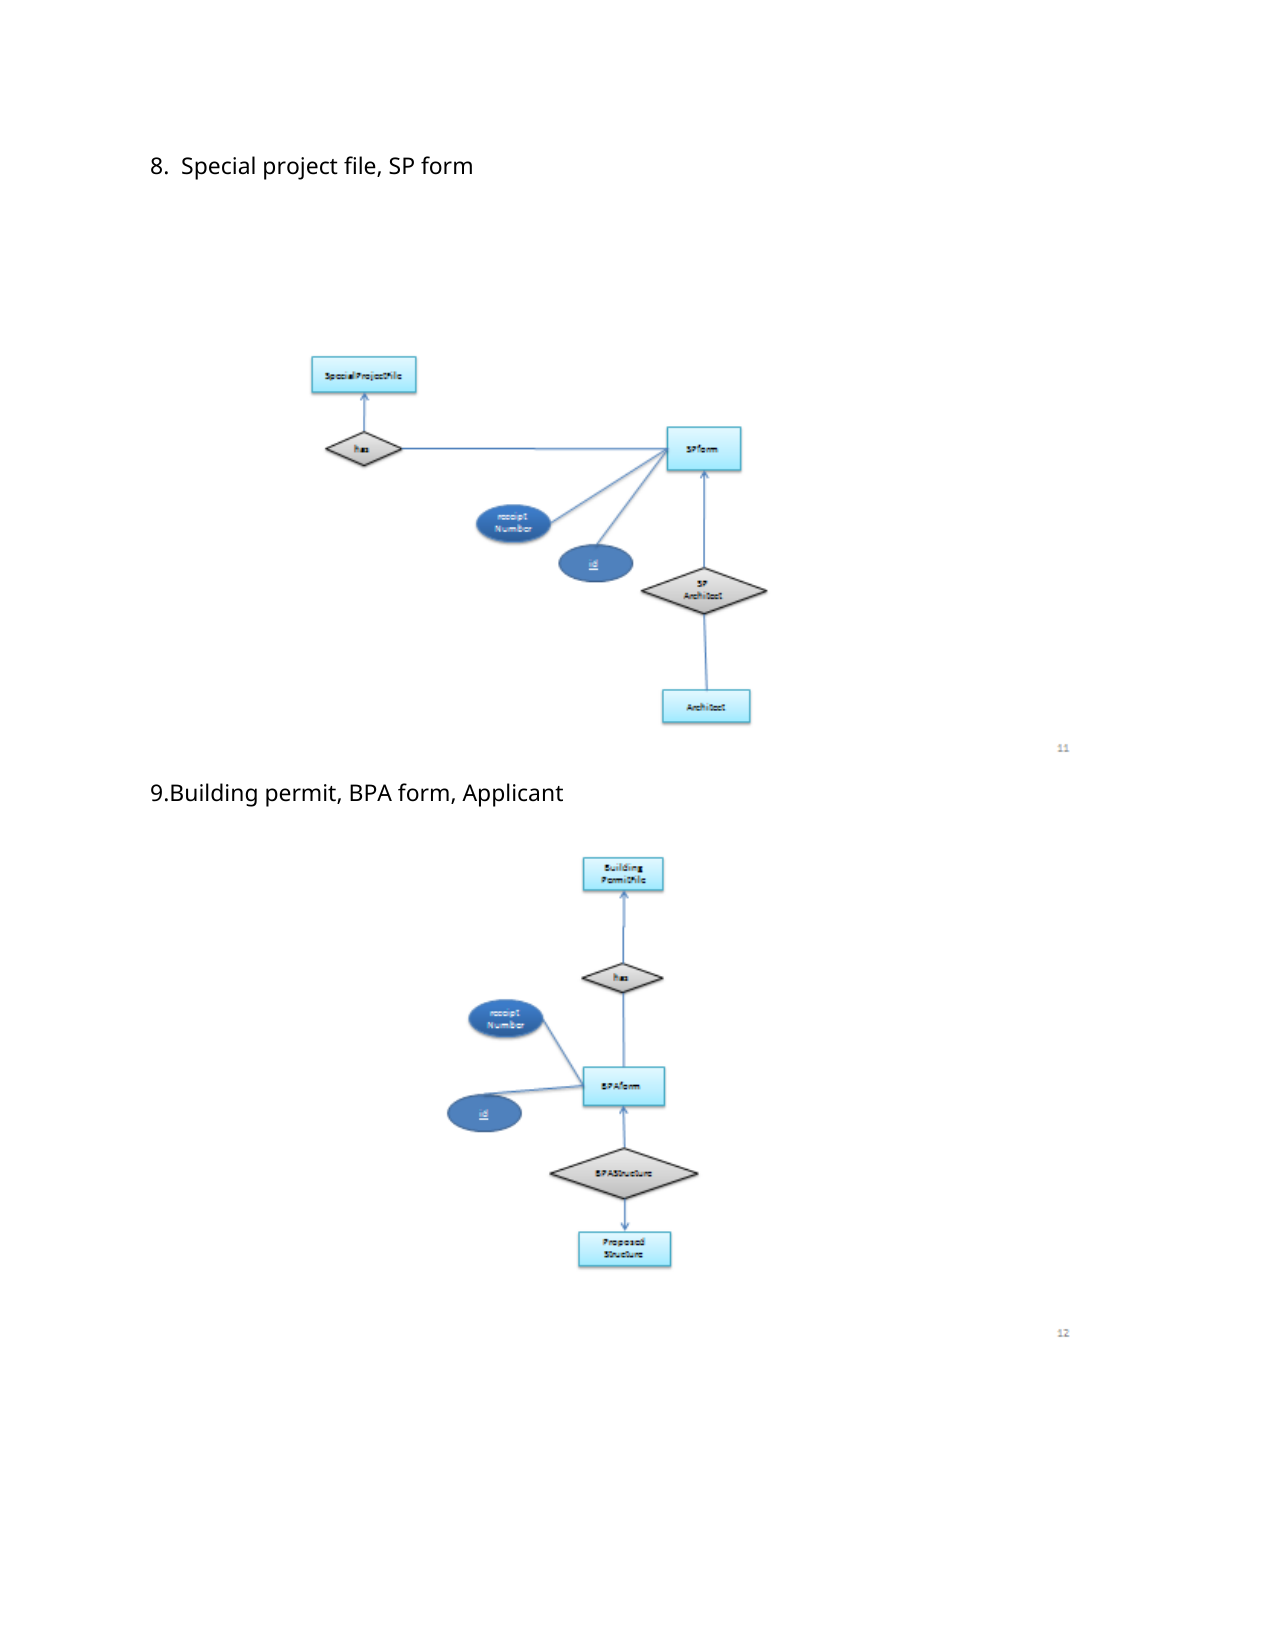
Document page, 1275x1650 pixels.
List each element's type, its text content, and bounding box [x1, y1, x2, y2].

text 8. Special project file, SP form9.Building permit, BPA form, Applicant [150, 150, 1125, 225]
picture [150, 225, 1126, 775]
text 8. Special project file, SP form9.Building permit, BPA form, Applicant [150, 775, 1125, 810]
picture [150, 810, 1126, 1360]
